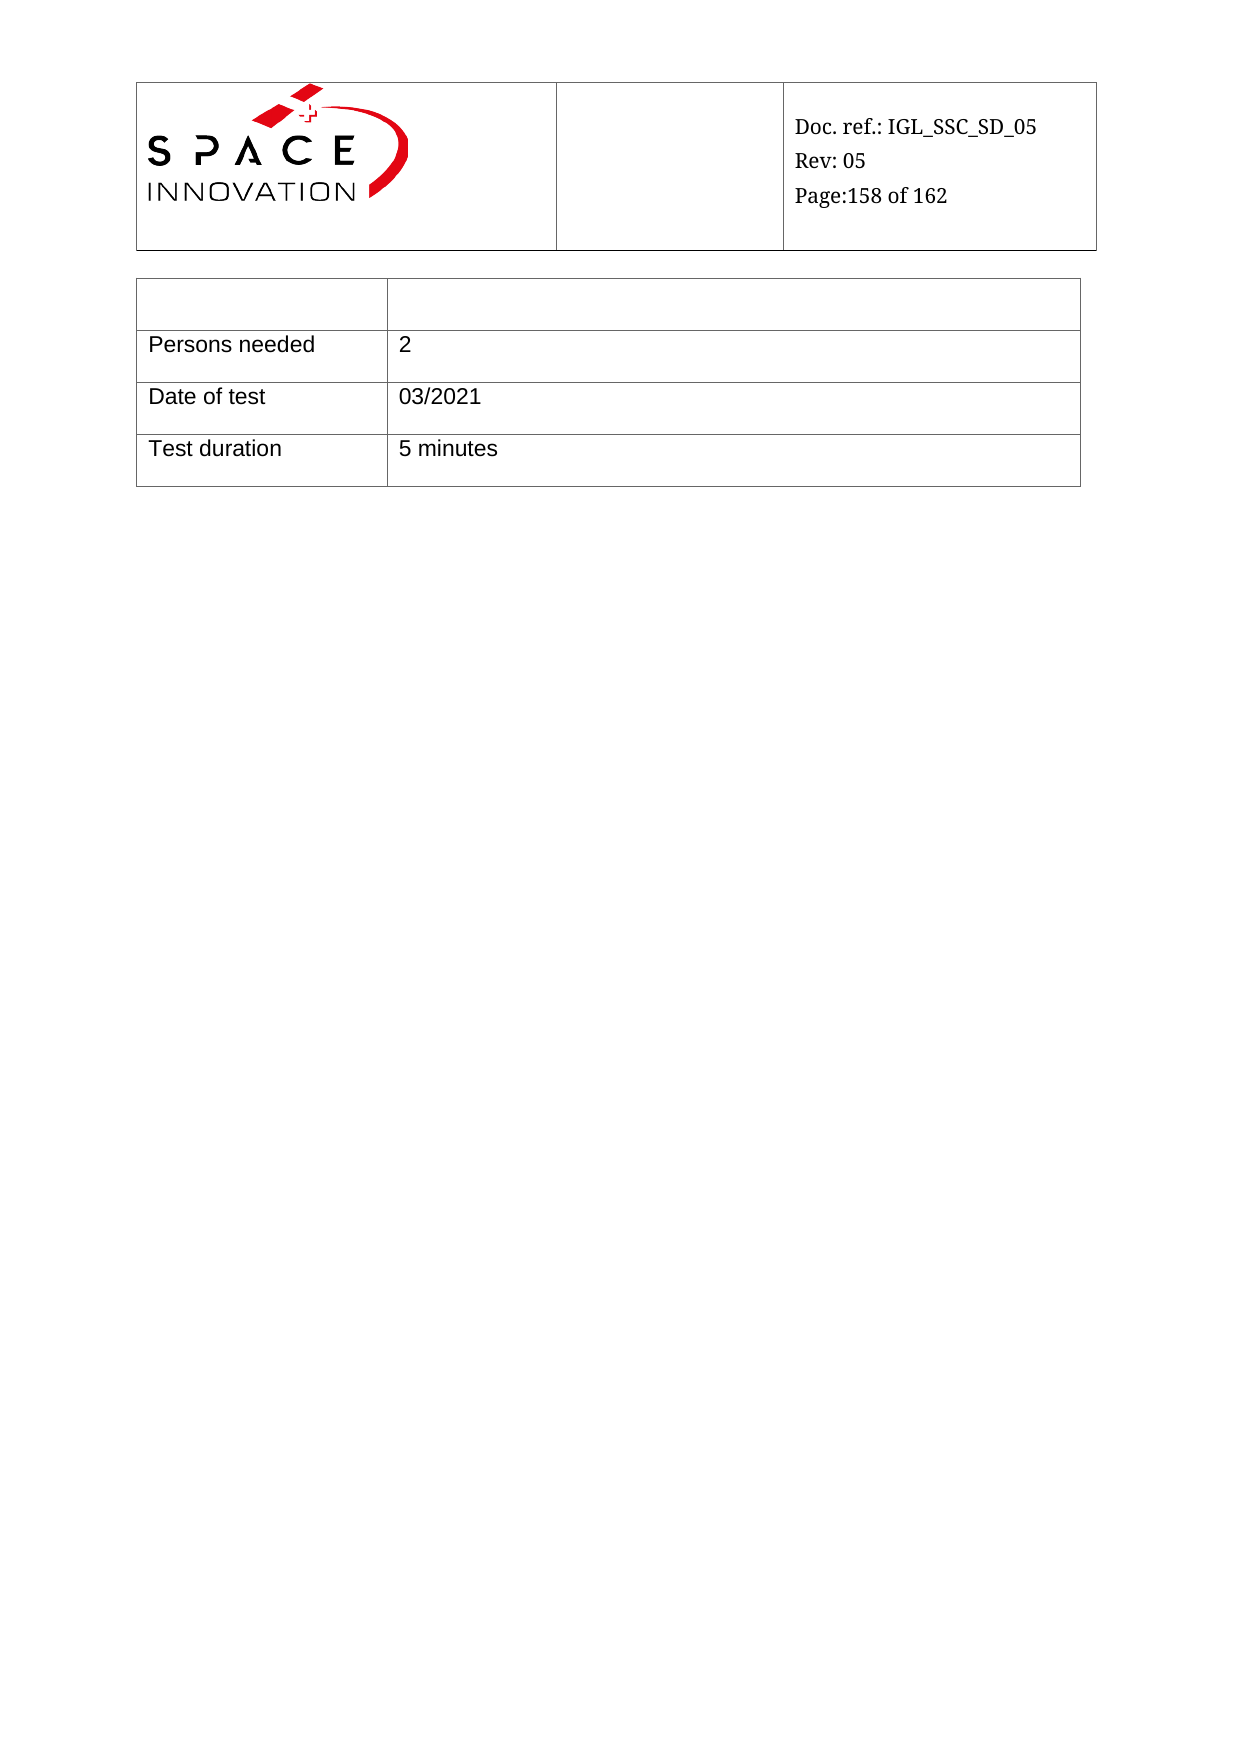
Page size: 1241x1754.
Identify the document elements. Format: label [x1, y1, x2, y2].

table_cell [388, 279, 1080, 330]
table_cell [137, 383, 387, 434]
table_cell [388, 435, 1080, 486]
picture [148, 83, 408, 201]
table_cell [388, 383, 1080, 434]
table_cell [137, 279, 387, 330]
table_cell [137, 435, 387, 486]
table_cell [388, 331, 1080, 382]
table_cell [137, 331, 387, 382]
